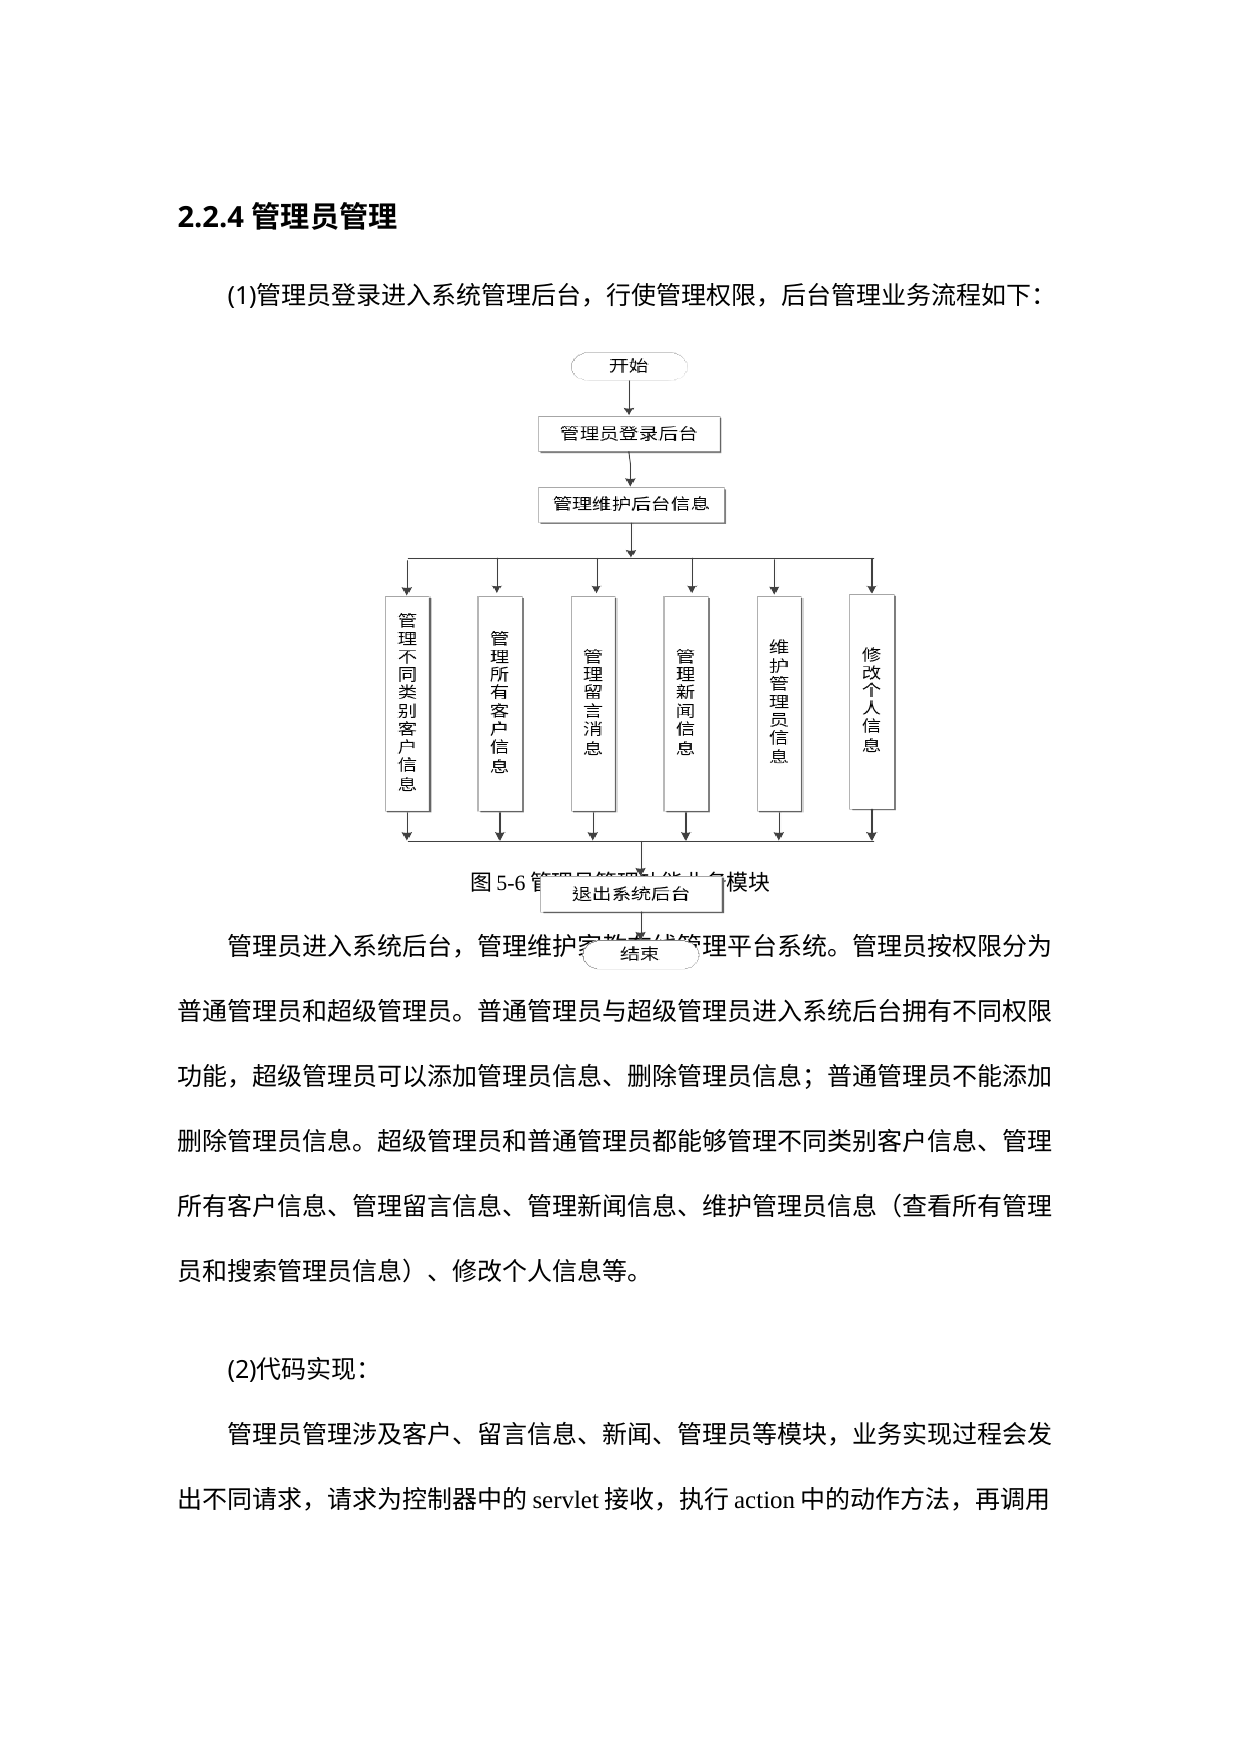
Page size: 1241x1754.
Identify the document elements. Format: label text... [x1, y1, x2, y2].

list 图5-6管理员管理功能业务模块 [644, 864, 1063, 897]
list 图5-6管理员管理功能业务模块 [177, 864, 640, 897]
list 管理员进入系统后台，管理维护家教在线管理平台系统。管理员按权限分为普通管理员和超级管理员。普通管理员与超级管理员进入系统后台拥有不同权限功能，超级管理员可以添加管理员信息、删除管理员信息；普通管理员不能添加删除管理员信息。超级管理员和普通管理员都能够管理不同类别客户信息、管理所有客户信息、管理留言信息、管理新闻信息、维护管理员信息（查看所有管理员和搜索管理员信息）、修改个人信息等。 [177, 912, 1063, 1302]
text 2.2.4 管理员管理 [177, 194, 1063, 236]
list (2)代码实现： [177, 1335, 1063, 1400]
list (1)管理员登录进入系统管理后台，行使管理权限，后台管理业务流程如下： [177, 261, 1063, 326]
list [177, 1400, 1063, 1530]
